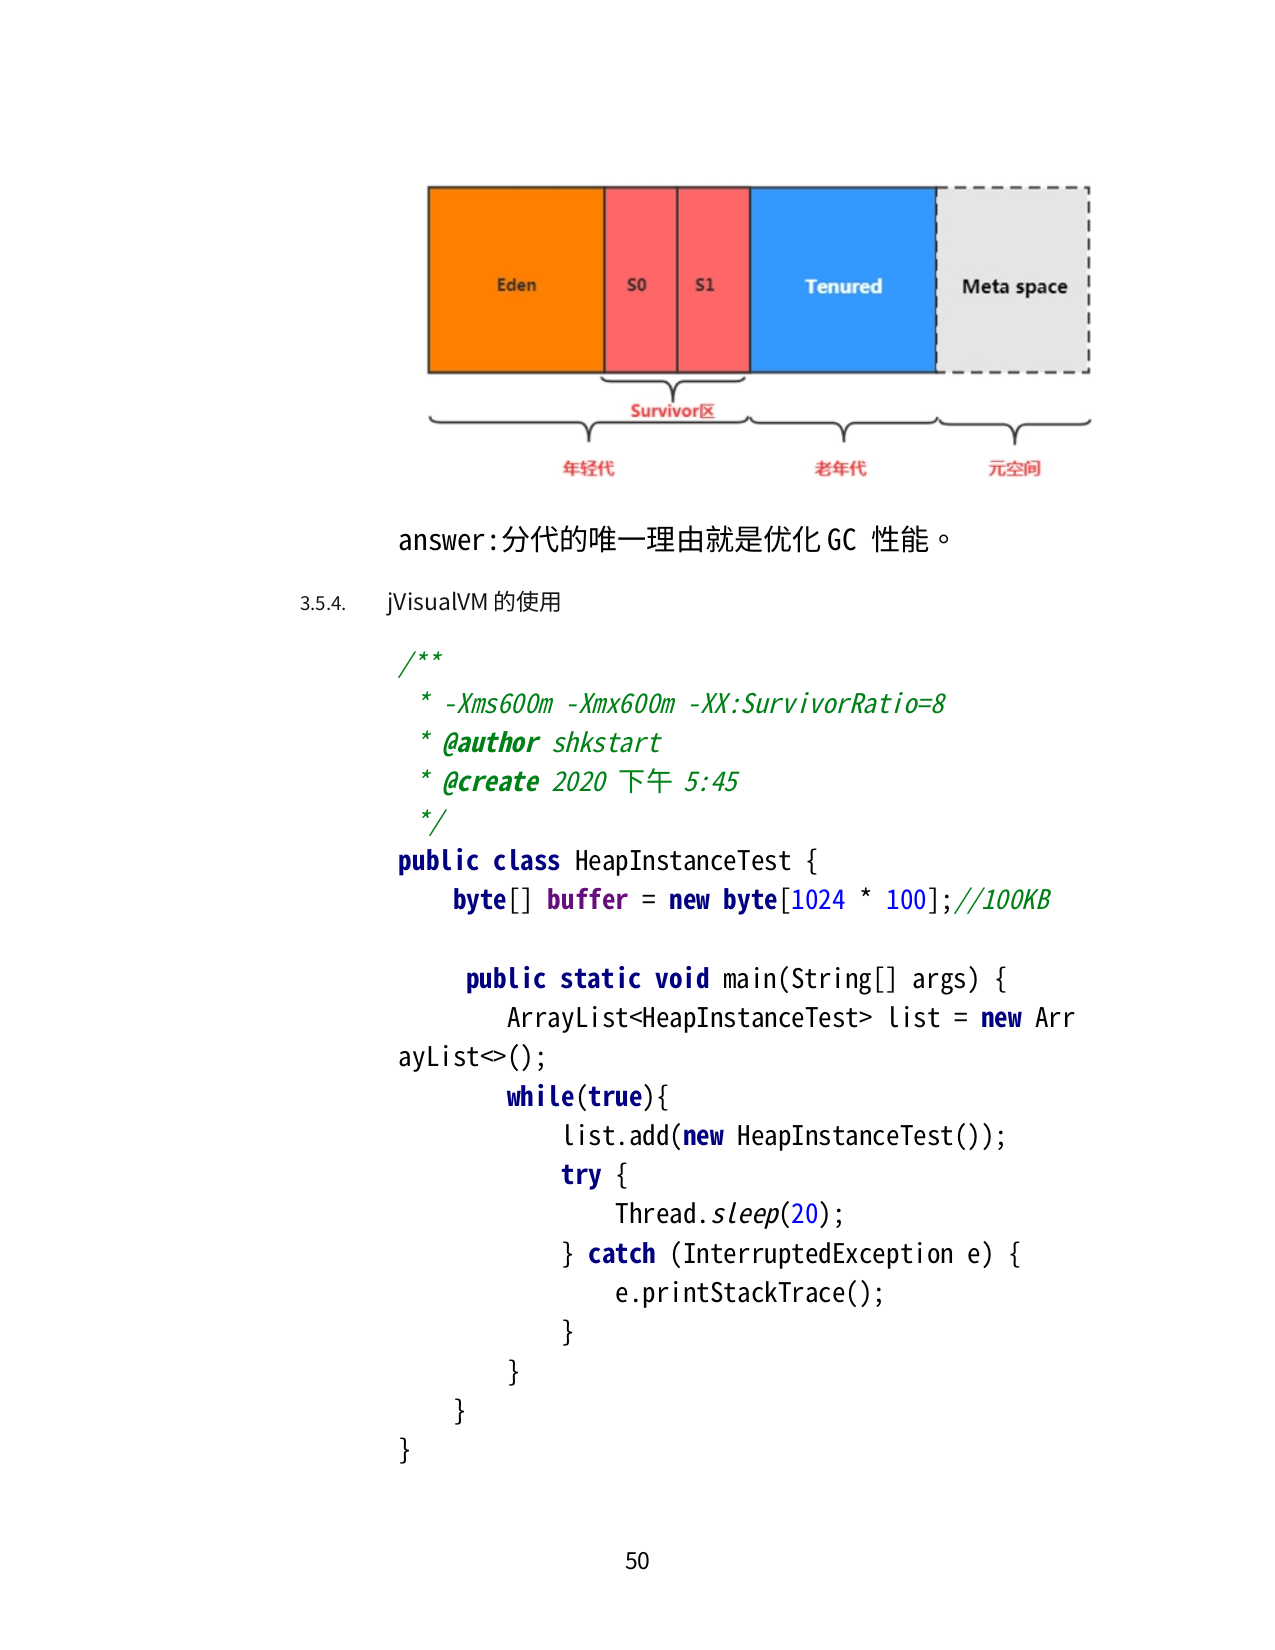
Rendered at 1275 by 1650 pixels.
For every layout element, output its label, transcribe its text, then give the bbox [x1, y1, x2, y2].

text answer:分代的唯一理由就是优化GC 性能。 [399, 517, 1087, 559]
text /** * -Xms600m -Xmx600m -XX:SurvivorRatio=8 * @author shkstart * @create 2020 下午 5:45 */ public class HeapInstanceTest { byte[] buffer = new byte[1024 * 100];//100KB public static void main(String[] args) { ArrayList<HeapInstanceTest> list = new ArrayList<>(); while(true){ list.add(new HeapInstanceTest()); try { Thread.sleep(20); } catch (InterruptedException e) { e.printStackTrace(); } } } } [399, 642, 1087, 1467]
picture [417, 180, 1107, 487]
list jVisualVM的使用 [300, 584, 1087, 617]
